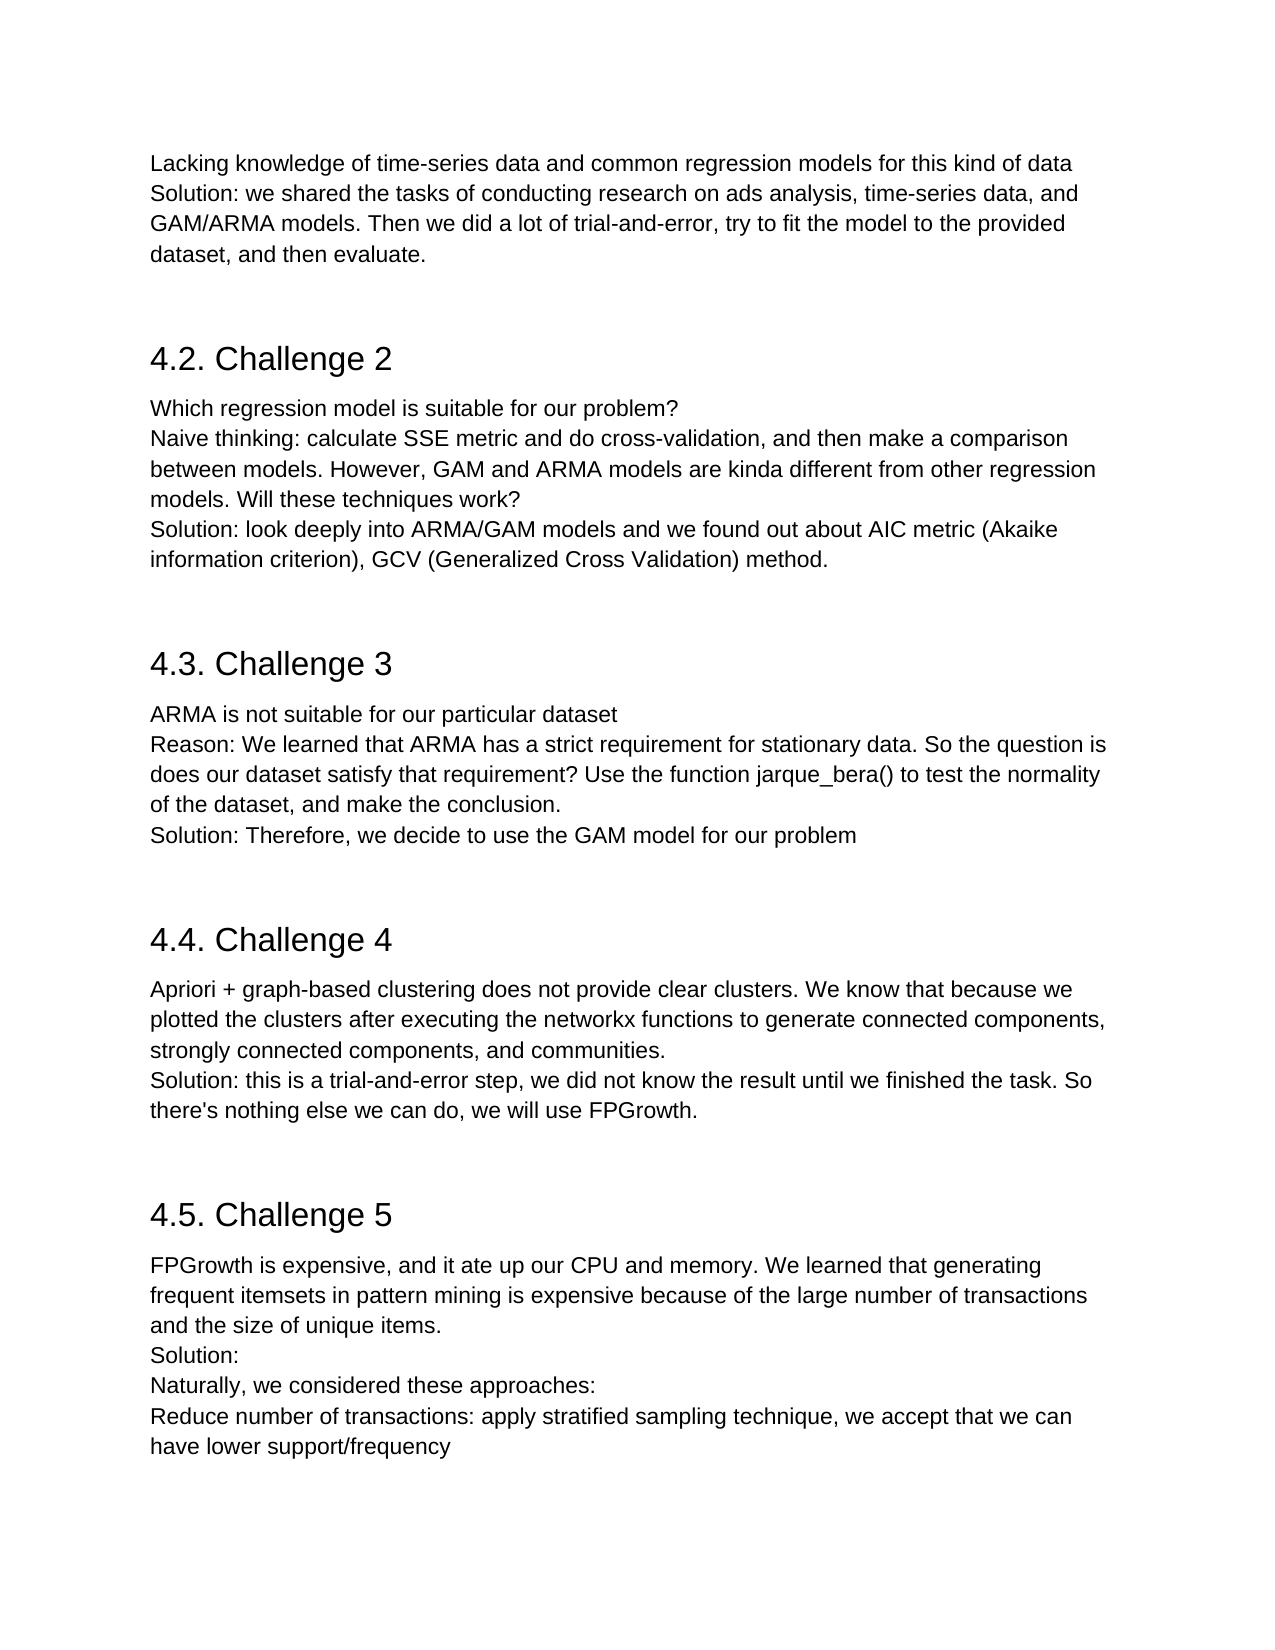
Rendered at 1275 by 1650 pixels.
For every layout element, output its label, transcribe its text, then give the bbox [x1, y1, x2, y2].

subtitle 4.5. Challenge 5 [150, 1195, 1125, 1233]
subtitle 4.2. Challenge 2 [150, 338, 1125, 377]
text Naive thinking: calculate SSE metric and do cross-validation, and then make a comparison between models. However, GAM and ARMA models are kinda different from other regression models. Will these techniques work? [150, 425, 1125, 512]
text Apriori + graph-based clustering does not provide clear clusters. We know that because we plotted the clusters after executing the networkx functions to generate connected components, strongly connected components, and communities. [150, 976, 1125, 1063]
text Reason: We learned that ARMA has a strict requirement for stationary data. So the question is does our dataset satisfy that requirement? Use the function jarque_bera() to test the normality of the dataset, and make the conclusion. [150, 731, 1125, 818]
text Solution: Therefore, we decide to use the GAM model for our problem [150, 822, 1125, 848]
text FPGrowth is expensive, and it ate up our CPU and memory. We learned that generating frequent itemsets in pattern mining is expensive because of the large number of transactions and the size of unique items. [150, 1252, 1125, 1338]
subtitle 4.4. Challenge 4 [150, 919, 1125, 958]
text Solution: look deeply into ARMA/GAM models and we found out about AIC metric (Akaike information criterion), GCV (Generalized Cross Validation) method. [150, 516, 1125, 573]
text Naturally, we considered these approaches: [150, 1372, 1125, 1399]
text Solution: we shared the tasks of conducting research on ads analysis, time-series data, and GAM/ARMA models. Then we did a lot of trial-and-error, try to fit the model to the provided dataset, and then evaluate. [150, 180, 1125, 267]
text Reduce number of transactions: apply stratified sampling technique, we accept that we can have lower support/frequency [150, 1403, 1125, 1459]
text Which regression model is suitable for our problem? [150, 395, 1125, 422]
text ARMA is not suitable for our particular dataset [150, 701, 1125, 727]
text Solution: this is a trial-and-error step, we did not know the result until we finished the task. So there's nothing else we can do, we will use FPGrowth. [150, 1067, 1125, 1123]
subtitle 4.3. Challenge 3 [150, 644, 1125, 683]
text Lacking knowledge of time-series data and common regression models for this kind of data [150, 150, 1125, 176]
text Solution: [150, 1342, 1125, 1369]
